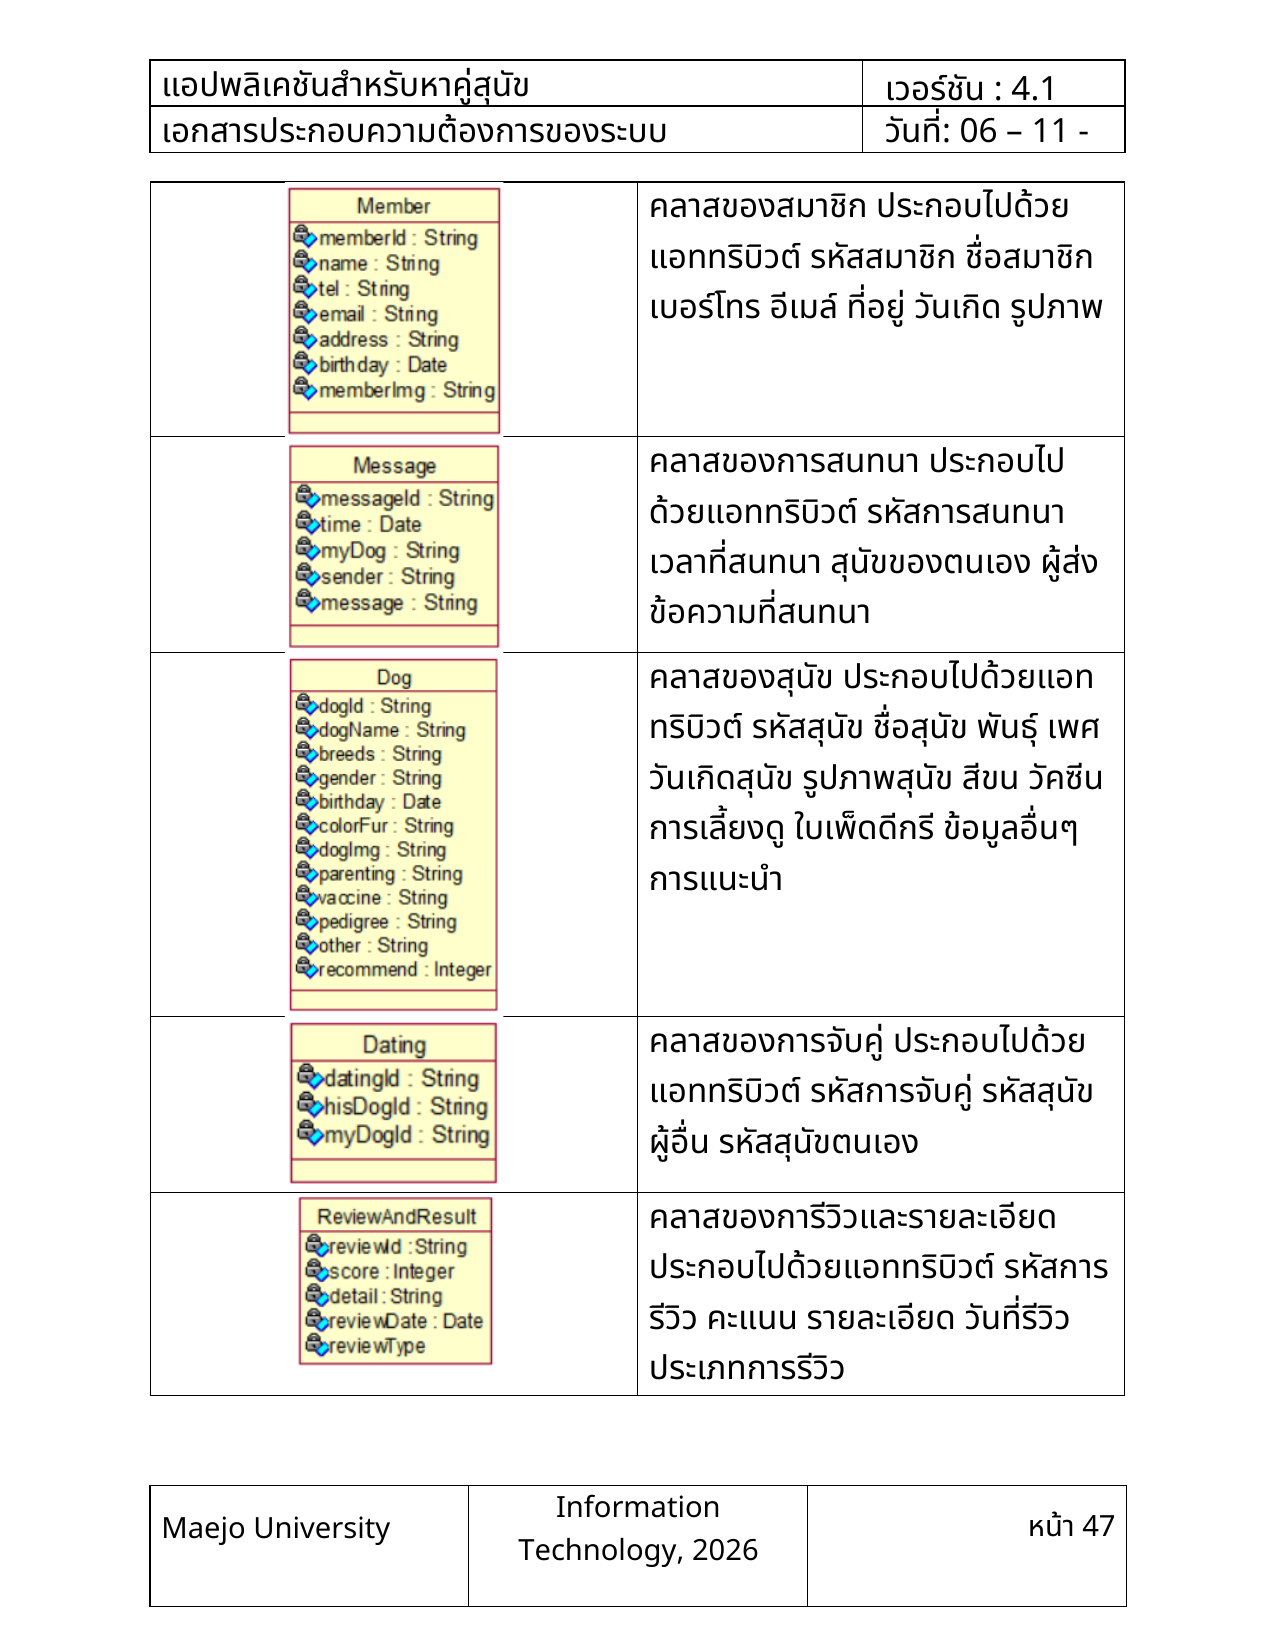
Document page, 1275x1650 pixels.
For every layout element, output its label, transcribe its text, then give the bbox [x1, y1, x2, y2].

table_cell คลาสของการจับคู่ ประกอบไปด้วยแอททริบิวต์ รหัสการจับคู่ รหัสสุนัขผู้อื่น รหัสสุนัขตนเอง [638, 1017, 1124, 1192]
table_cell [151, 653, 284, 1016]
table_cell คลาสของการีวิวและรายละเอียด ประกอบไปด้วยแอททริบิวต์ รหัสการรีวิว คะแนน รายละเอียด วันที่รีวิว ประเภทการรีวิว [638, 1193, 1124, 1395]
table_cell [504, 437, 637, 652]
table_cell [151, 1017, 284, 1192]
table_cell [151, 437, 284, 652]
table_cell คลาสของสมาชิก ประกอบไปด้วยแอททริบิวต์ รหัสสมาชิก ชื่อสมาชิก เบอร์โทร อีเมล์ ที่อยู่ วันเกิด รูปภาพ [638, 183, 1124, 436]
table_cell [504, 653, 637, 1016]
table_cell คลาสของสุนัข ประกอบไปด้วยแอททริบิวต์ รหัสสุนัข ชื่อสุนัข พันธุ์ เพศ วันเกิดสุนัข รูปภาพสุนัข สีขน วัคซีน การเลี้ยงดู ใบเพ็ดดีกรี ข้อมูลอื่นๆ การแนะนำ [638, 653, 1124, 1016]
table_cell [151, 183, 284, 436]
table_cell [504, 183, 637, 436]
picture [284, 182, 504, 1192]
picture [293, 1193, 495, 1368]
table_cell [151, 1193, 637, 1395]
table_cell [504, 1017, 637, 1192]
table_cell คลาสของการสนทนา ประกอบไปด้วยแอททริบิวต์ รหัสการสนทนา เวลาที่สนทนา สุนัขของตนเอง ผู้ส่ง ข้อความที่สนทนา [638, 437, 1124, 652]
